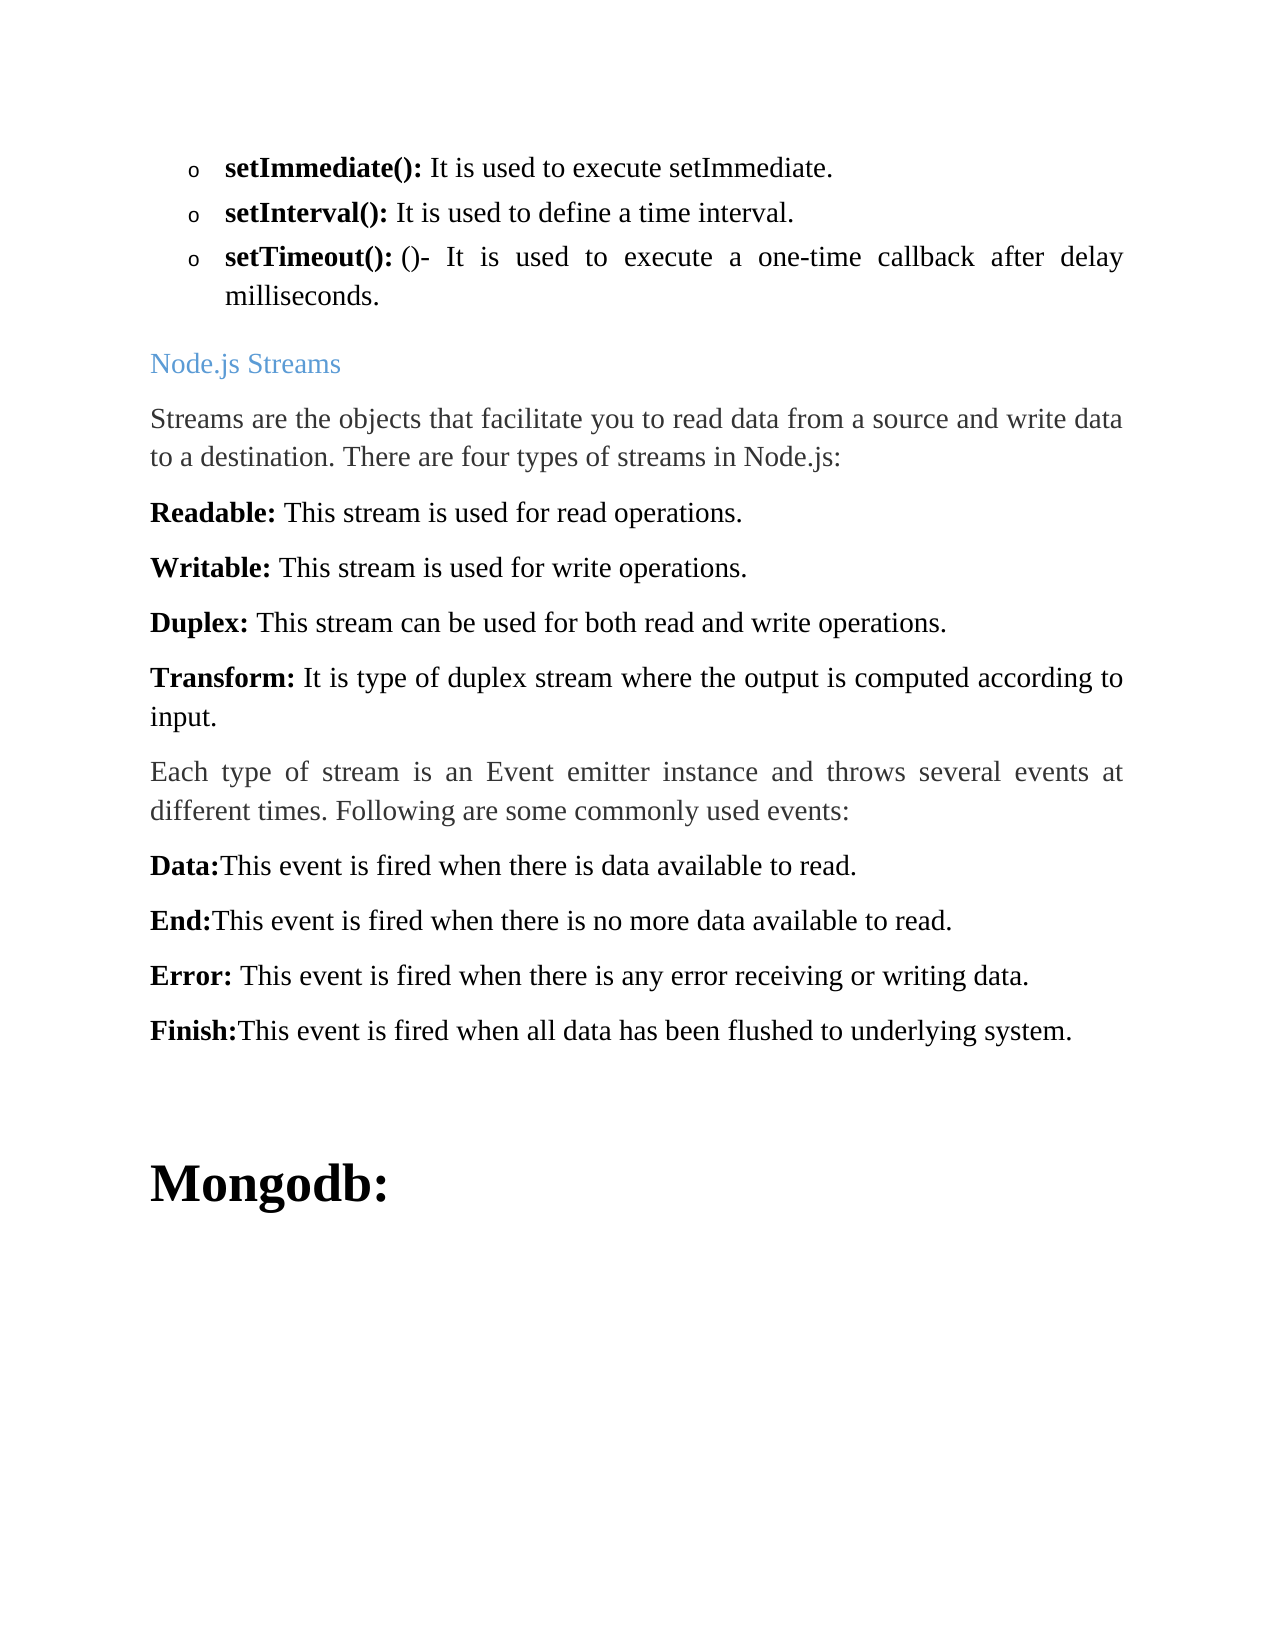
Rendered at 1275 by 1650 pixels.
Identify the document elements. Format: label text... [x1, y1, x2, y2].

list setInterval(): It is used to define a time interval. [187, 195, 1125, 228]
text Error: This event is fired when there is any error receiving or writing data. [150, 958, 1125, 992]
text Data:This event is fired when there is data available to read. [150, 848, 1125, 881]
text Transform: It is type of duplex stream where the output is computed according to input. [150, 660, 1125, 732]
list setTimeout(): ()- It is used to execute a one-time callback after delay milliseconds. [187, 239, 1125, 312]
text Mongodb: [150, 1151, 1125, 1213]
text Node.js Streams [150, 346, 1125, 379]
text Finish:This event is fired when all data has been flushed to underlying system. [150, 1013, 1125, 1047]
text Streams are the objects that facilitate you to read data from a source and write data to a destination. There are four types of streams in Node.js: [150, 401, 1125, 473]
list setImmediate(): It is used to execute setImmediate. [187, 150, 1125, 183]
text Readable: This stream is used for read operations. [150, 495, 1125, 528]
text Duplex: This stream can be used for both read and write operations. [150, 605, 1125, 639]
text Each type of stream is an Event emitter instance and throws several events at different times. Following are some commonly used events: [150, 754, 1125, 826]
text Writable: This stream is used for write operations. [150, 550, 1125, 583]
text End:This event is fired when there is no more data available to read. [150, 903, 1125, 937]
